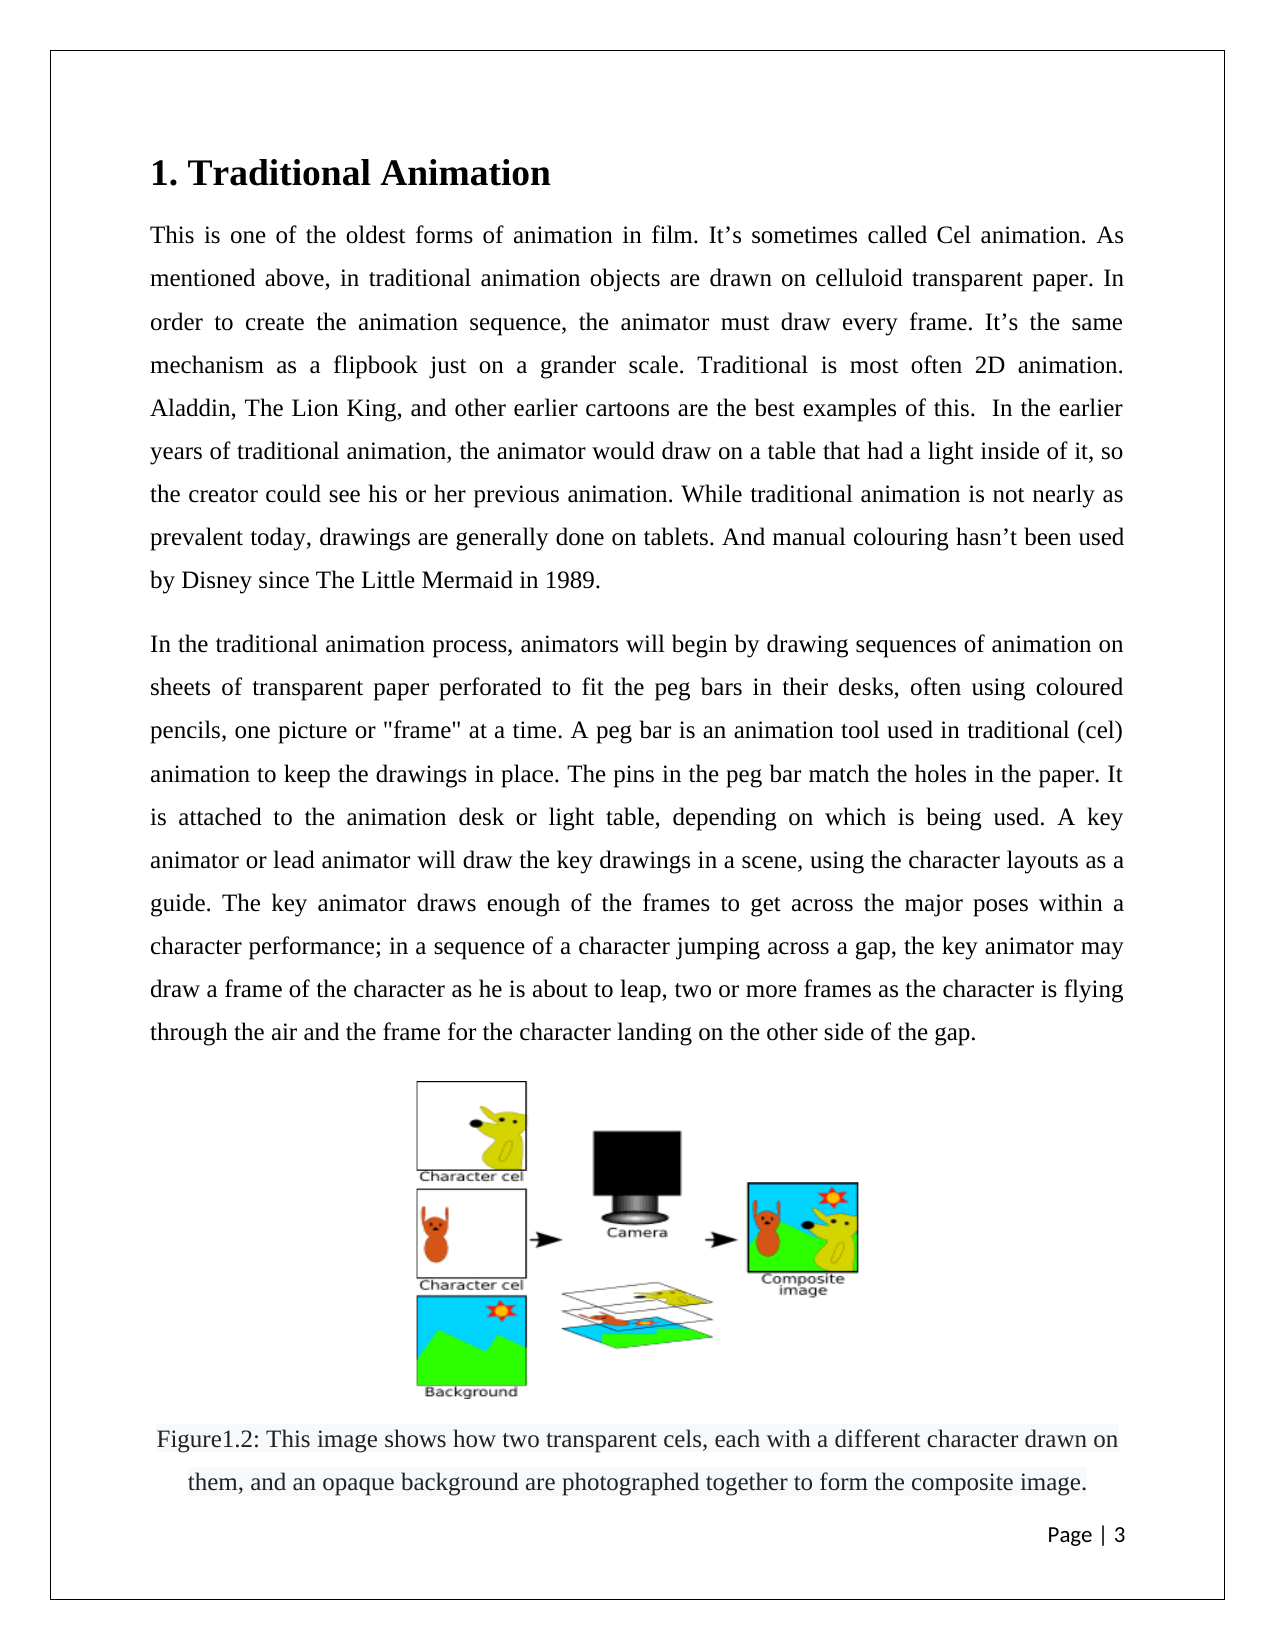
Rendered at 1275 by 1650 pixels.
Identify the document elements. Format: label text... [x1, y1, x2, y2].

list Traditional Animation [150, 150, 1125, 193]
text In the traditional animation process, animators will begin by drawing sequences of animation on sheets of transparent paper perforated to fit the peg bars in their desks, often using coloured pencils, one picture or "frame" at a time. A peg bar is an animation tool used in traditional (cel) animation to keep the drawings in place. The pins in the peg bar match the holes in the paper. It is attached to the animation desk or light table, depending on which is being used. A key animator or lead animator will draw the key drawings in a scene, using the character layouts as a guide. The key animator draws enough of the frames to get across the major poses within a character performance; in a sequence of a character jumping across a gap, the key animator may draw a frame of the character as he is about to leap, two or more frames as the character is flying through the air and the frame for the character landing on the other side of the gap. [150, 629, 1125, 1046]
text This is one of the oldest forms of animation in film. It’s sometimes called Cel animation. As mentioned above, in traditional animation objects are drawn on celluloid transparent paper. In order to create the animation sequence, the animator must draw every frame. It’s the same mechanism as a flipbook just on a grander scale. Traditional is most often 2D animation. Aladdin, The Lion King, and other earlier cartoons are the best examples of this. In the earlier years of traditional animation, the animator would draw on a table that had a light inside of it, so the creator could see his or her previous animation. While traditional animation is not nearly as prevalent today, drawings are generally done on tablets. And manual colouring hasn’t been used by Disney since The Little Mermaid in 1989. [150, 220, 1125, 594]
picture [416, 1081, 859, 1399]
text Figure1.2: This image shows how two transparent cels, each with a different character drawn on them, and an opaque background are photographed together to form the composite image. [150, 1424, 1125, 1496]
